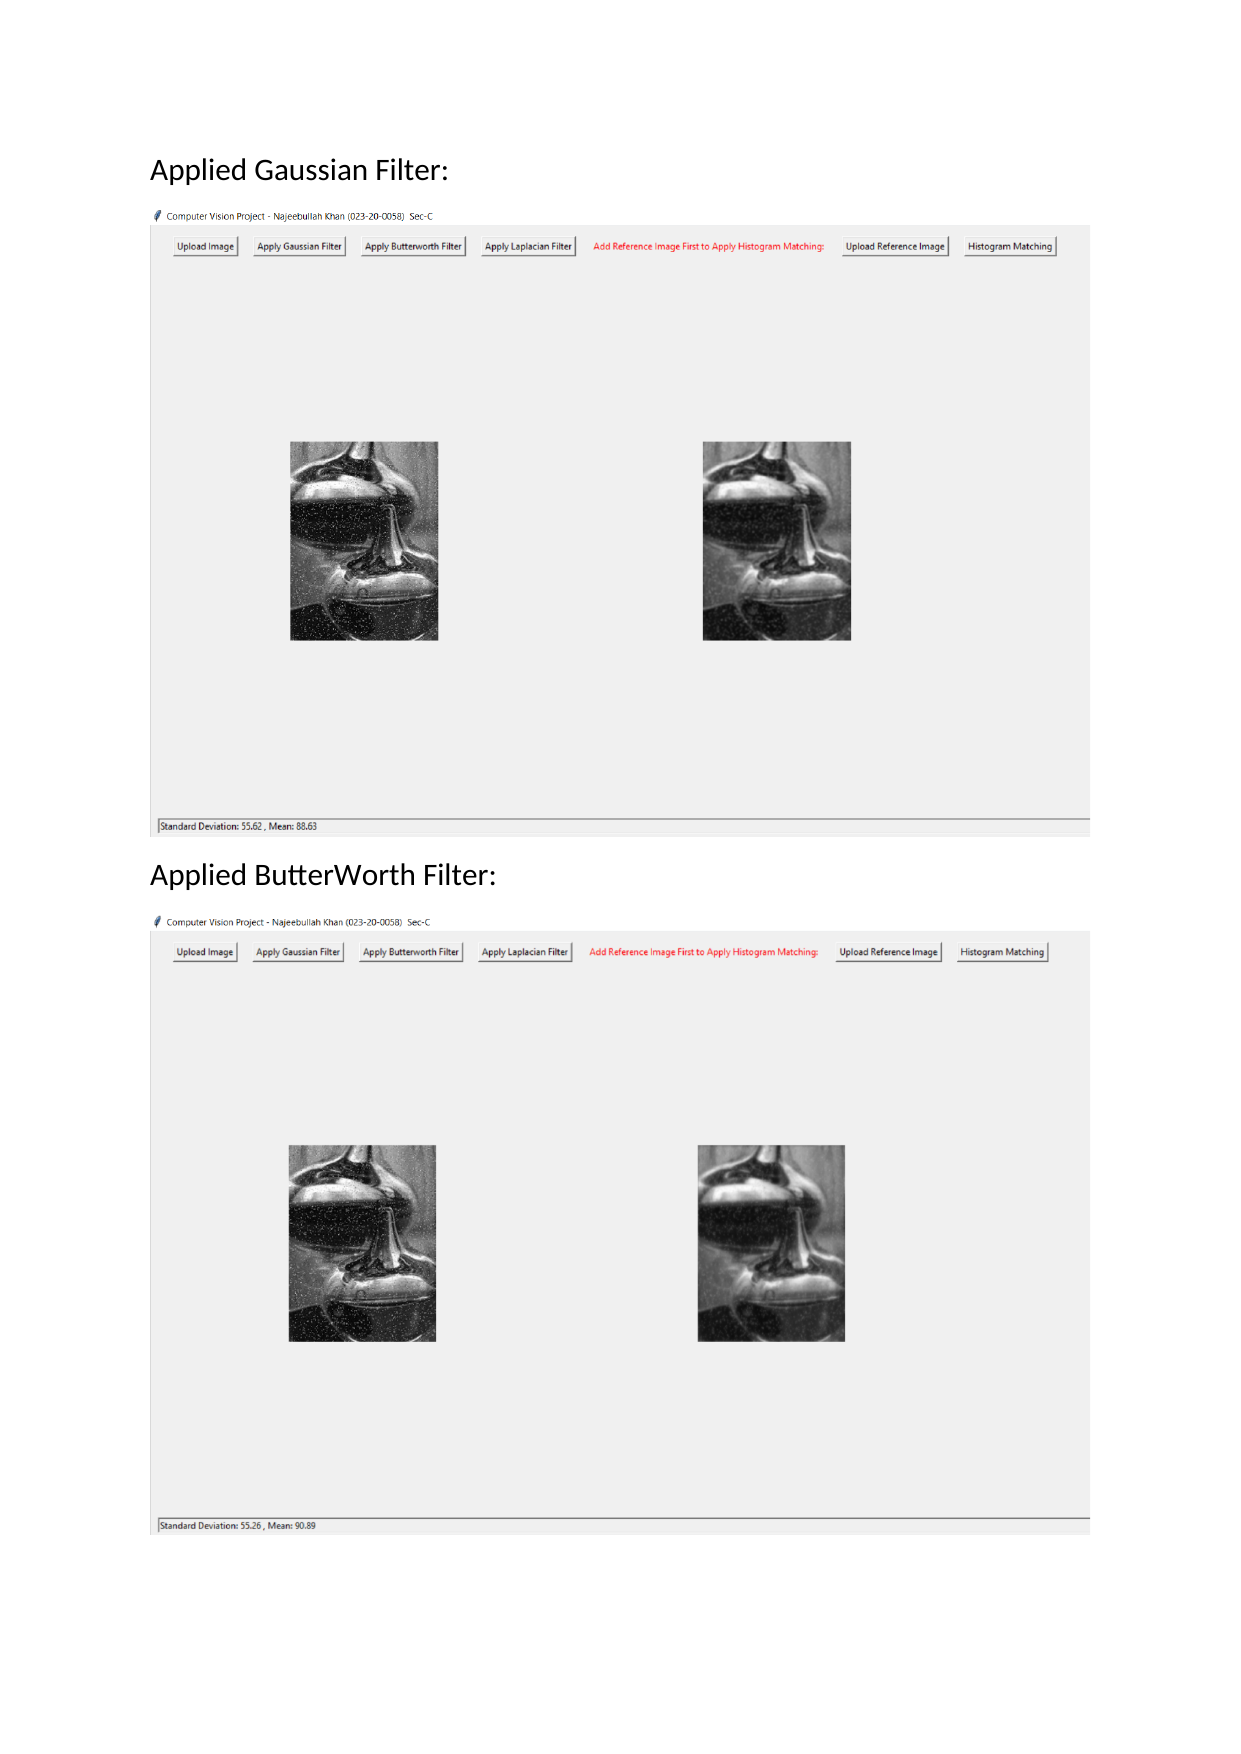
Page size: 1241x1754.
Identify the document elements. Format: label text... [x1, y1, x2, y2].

picture [150, 913, 1091, 1535]
text Applied ButterWorth Filter: [150, 855, 1090, 893]
text Applied Gaussian Filter: [150, 150, 1090, 188]
